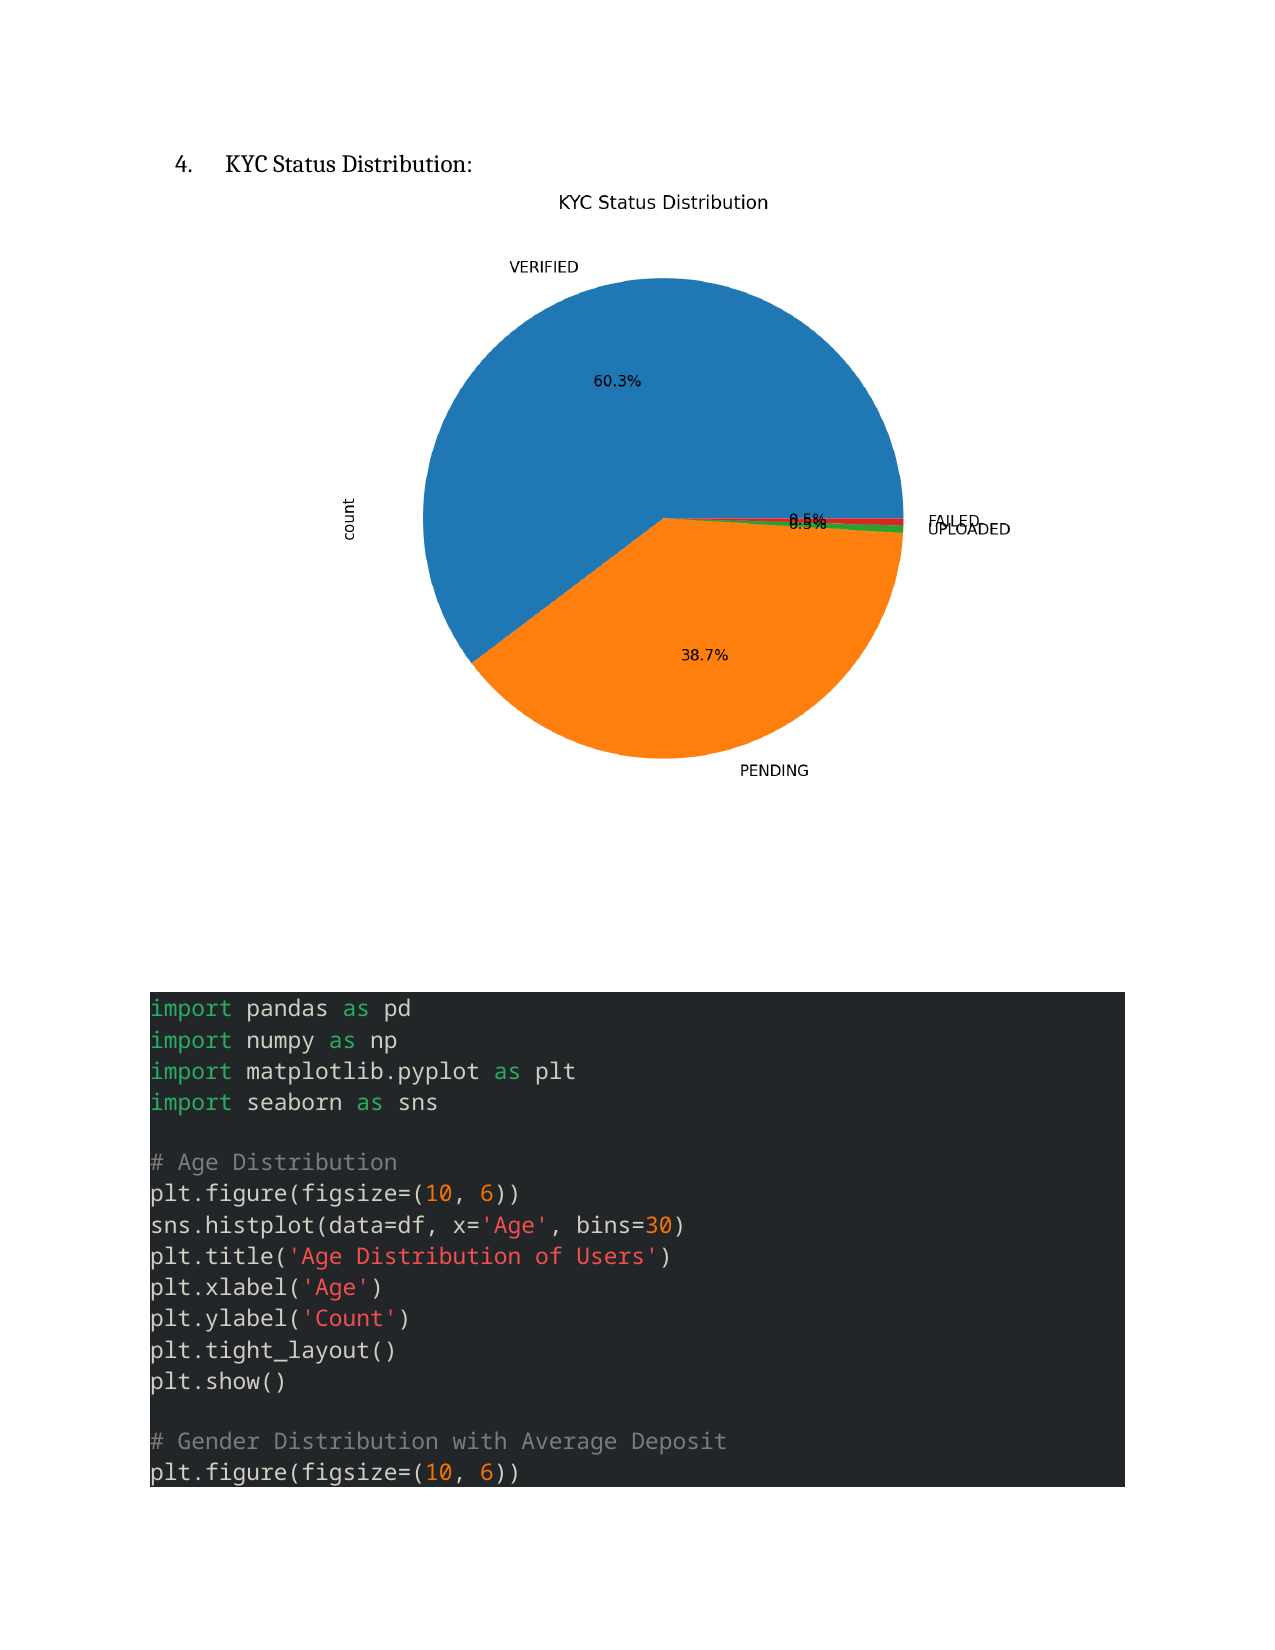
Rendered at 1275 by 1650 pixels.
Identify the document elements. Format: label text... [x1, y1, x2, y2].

picture [225, 178, 1100, 835]
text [150, 992, 1125, 1487]
